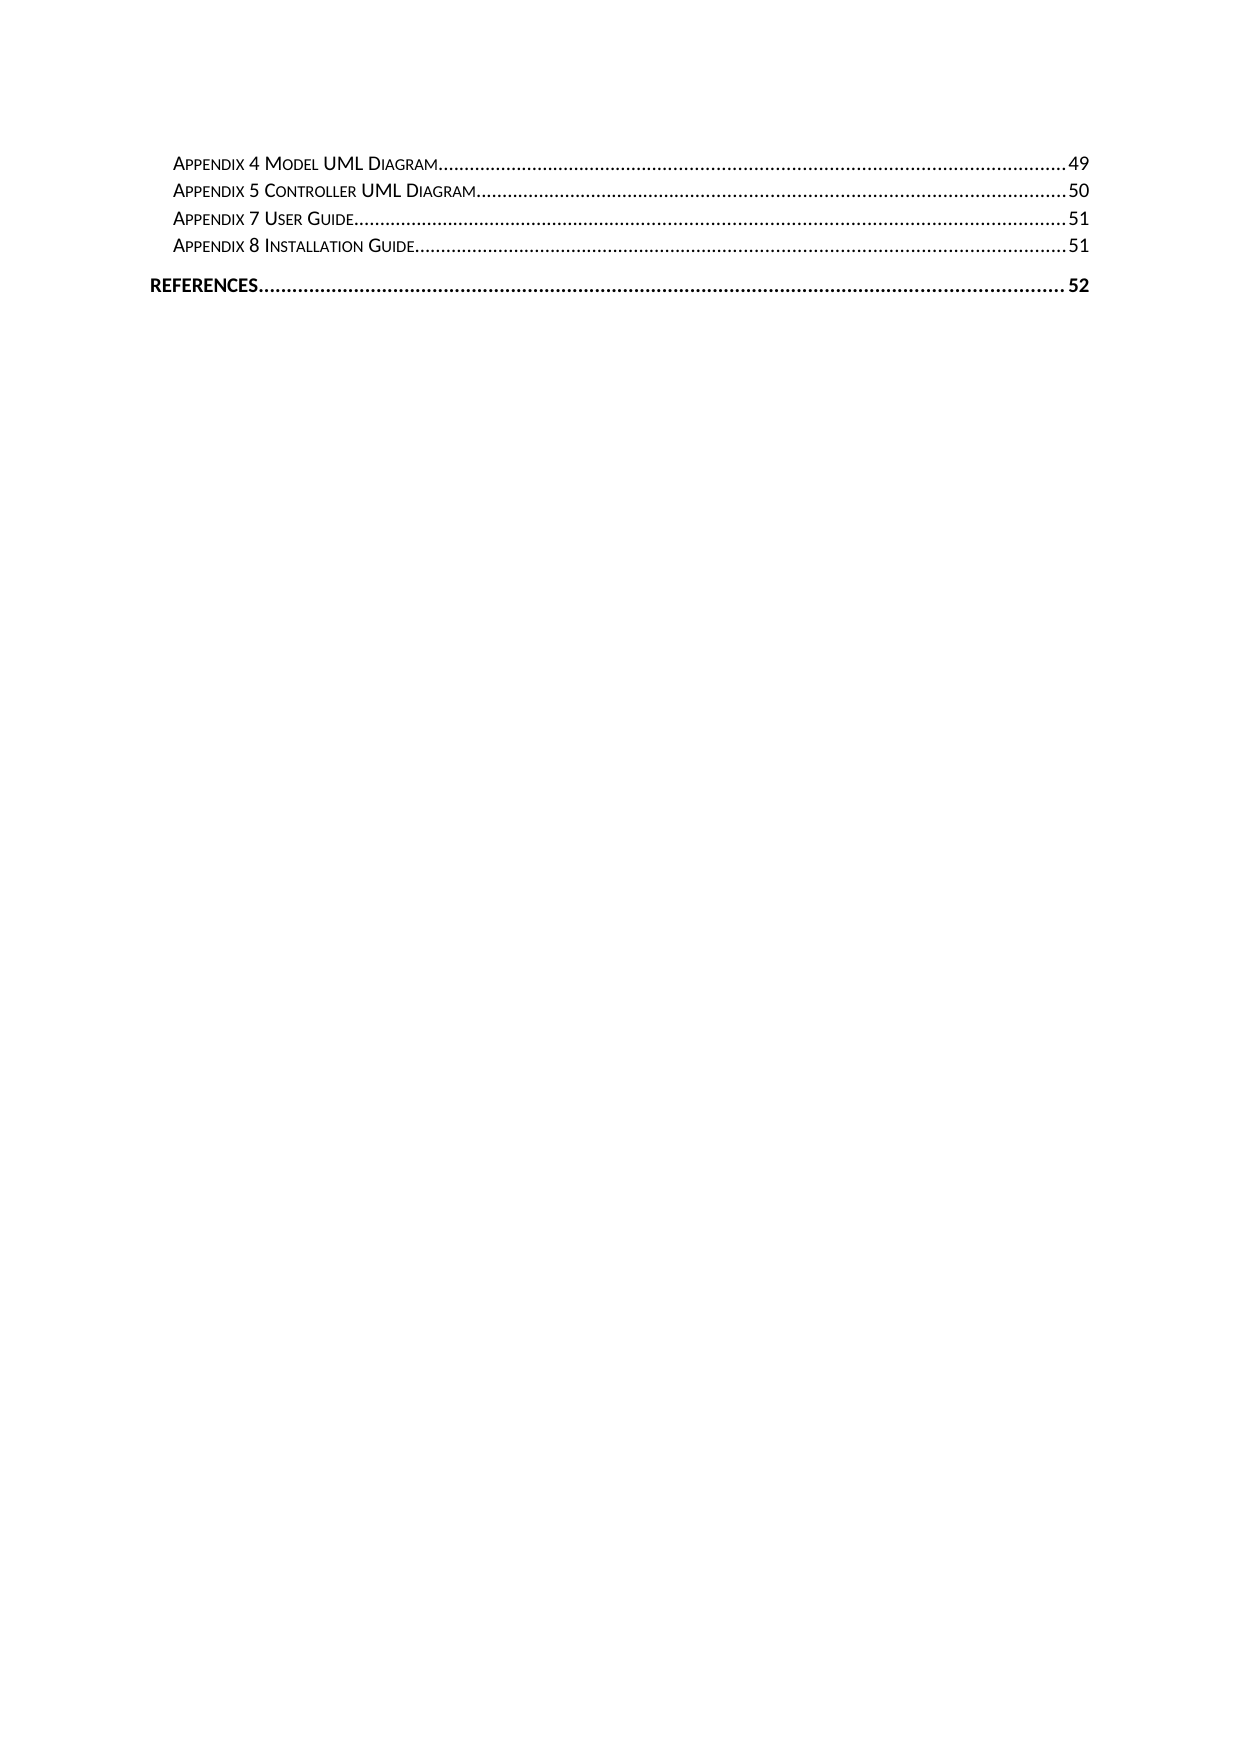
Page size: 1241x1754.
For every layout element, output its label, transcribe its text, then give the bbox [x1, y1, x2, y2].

text Appendix 8 Installation Guide 51 [173, 232, 1090, 258]
text References 52 [150, 272, 1090, 297]
text Appendix 4 Model UML Diagram 49 [173, 150, 1090, 175]
text Appendix 5 Controller UML Diagram 50 [173, 177, 1090, 203]
text Appendix 7 User Guide 51 [173, 205, 1090, 230]
